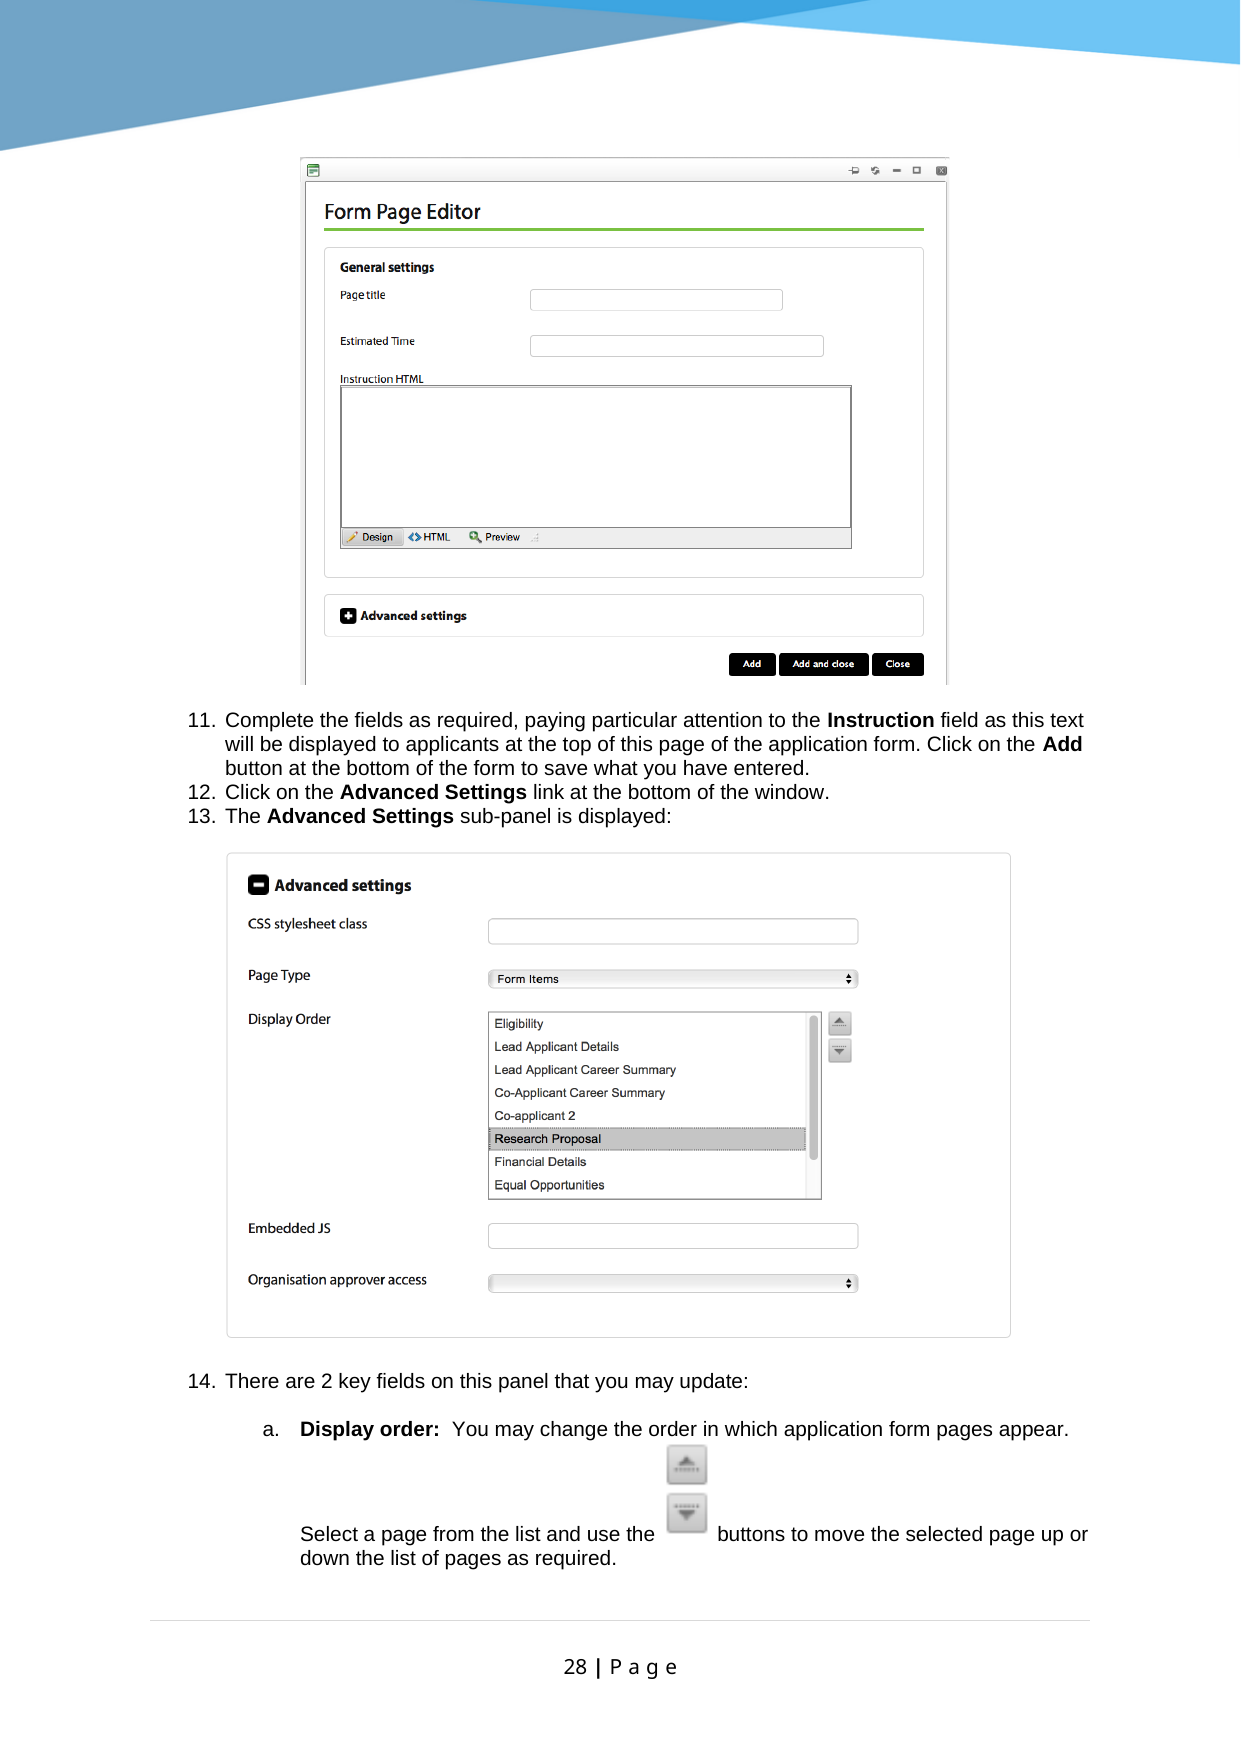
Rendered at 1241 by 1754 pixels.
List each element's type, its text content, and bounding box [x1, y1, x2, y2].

list Complete the fields as required, paying particular attention to the Instruction field as this text will be displayed to applicants at the top of this page of the application form. Click on the Add button at the bottom of the form to save what you have entered. [187, 708, 1090, 780]
picture [0, 0, 1241, 685]
picture [661, 1441, 712, 1542]
list Click on the Advanced Settings link at the bottom of the window. [187, 780, 1090, 804]
picture [225, 852, 1017, 1346]
list There are 2 key fields on this panel that you may update: [187, 1369, 1090, 1393]
list The Advanced Settings sub-panel is displayed: [187, 804, 1090, 828]
list Display order: You may change the order in which application form pages appear. Select a page from the list and use the buttons to move the selected page up or down the list of pages as required. [262, 1417, 1090, 1569]
